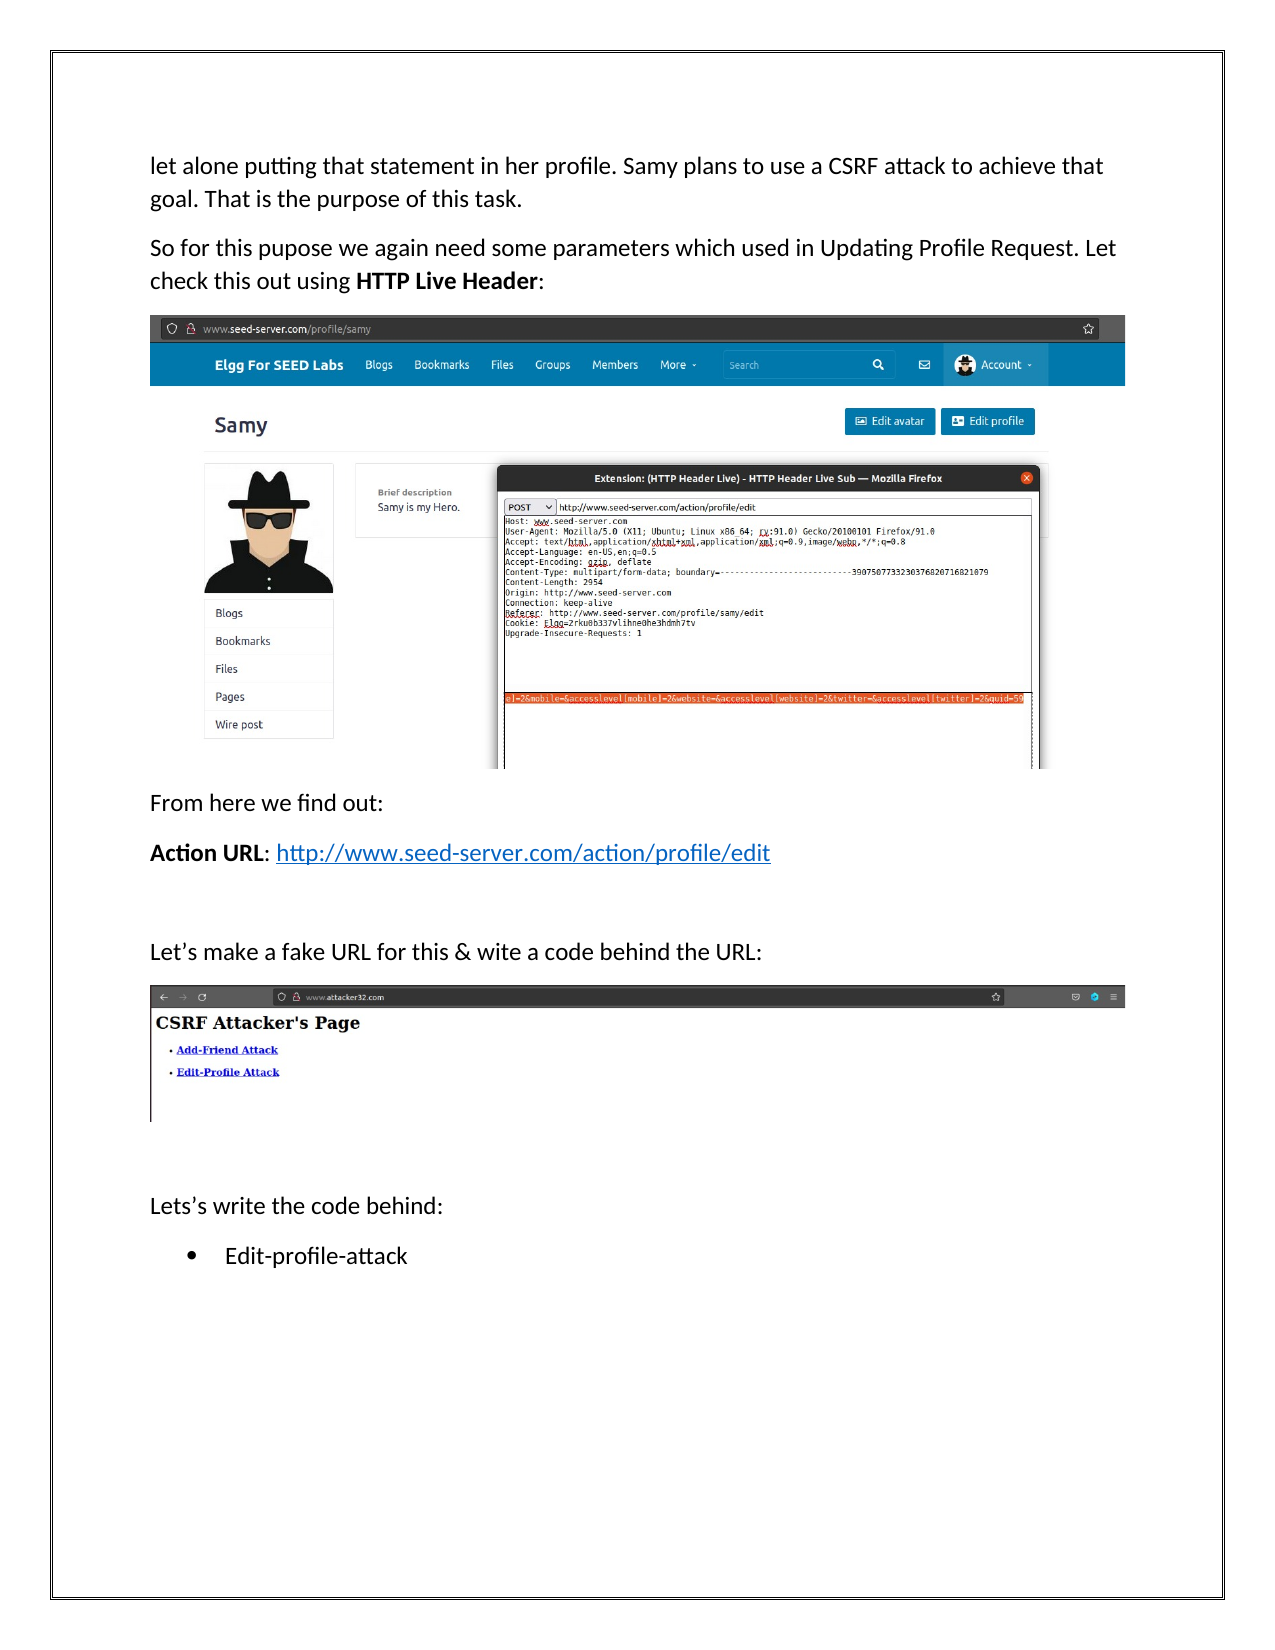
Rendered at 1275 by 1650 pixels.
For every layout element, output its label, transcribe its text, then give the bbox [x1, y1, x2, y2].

picture [448, 363, 457, 368]
list Edit-profile-attack [187, 1240, 1125, 1270]
text From here we find out: [150, 787, 1125, 818]
picture [662, 361, 671, 368]
picture [249, 361, 263, 370]
picture [538, 363, 546, 368]
picture [275, 361, 289, 370]
picture [150, 315, 1125, 769]
picture [433, 360, 439, 368]
picture [603, 361, 622, 368]
picture [367, 361, 380, 368]
picture [292, 361, 308, 370]
picture [734, 364, 746, 368]
picture [498, 361, 512, 368]
picture [150, 985, 1125, 1122]
text Let’s make a fake URL for this & wite a code behind the URL: [150, 936, 1125, 966]
picture [622, 363, 637, 368]
text Lets’s write the code behind: [150, 1190, 1125, 1221]
text Action URL: http://www.seed-server.com/action/profile/edit [150, 837, 1125, 867]
text So for this pupose we again need some parameters which used in Updating Profile Request. Let check this out using HTTP Live Header: [150, 232, 1125, 296]
picture [558, 363, 570, 369]
picture [923, 361, 930, 368]
picture [381, 363, 392, 371]
picture [873, 360, 883, 370]
picture [216, 360, 243, 372]
picture [314, 360, 343, 370]
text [150, 150, 1125, 213]
